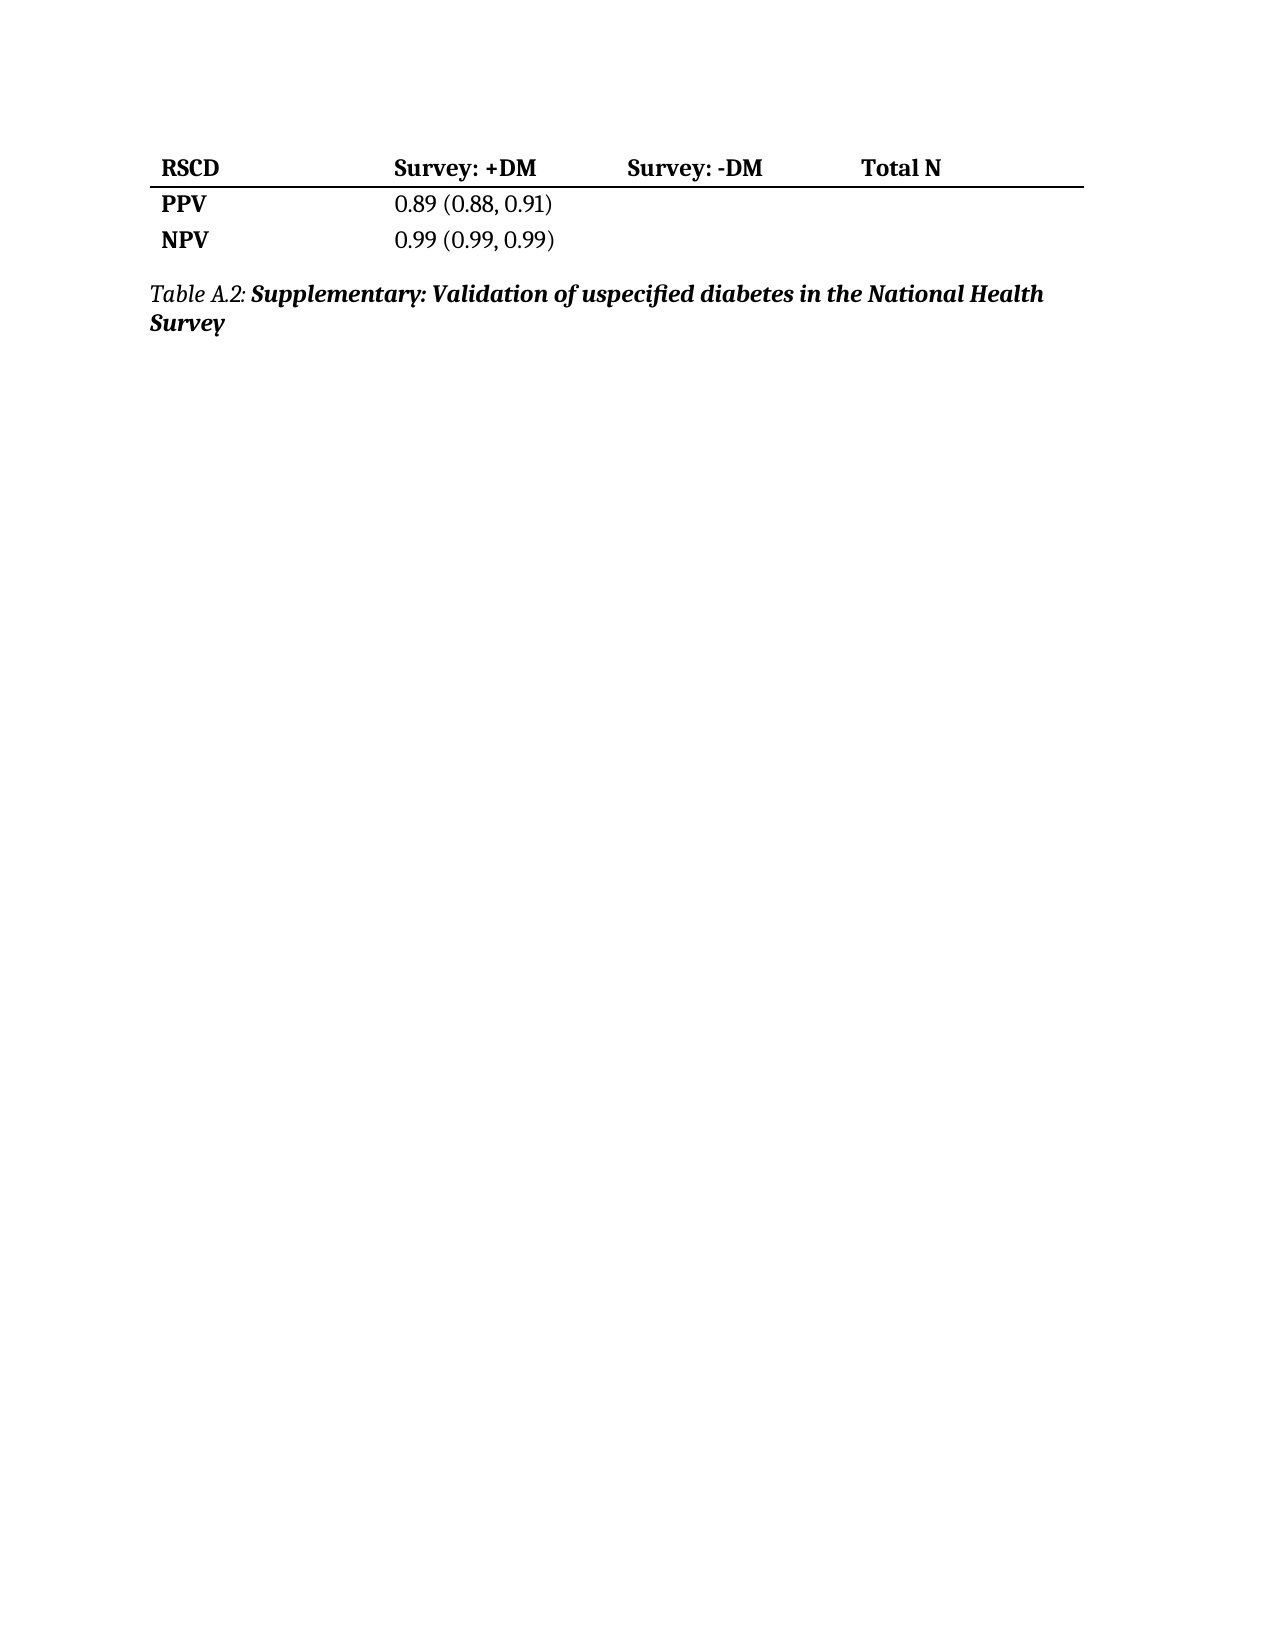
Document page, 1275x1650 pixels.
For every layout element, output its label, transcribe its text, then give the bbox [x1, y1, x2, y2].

text Table A.2: Supplementary: Validation of uspecified diabetes in the National Health Survey [150, 280, 1125, 337]
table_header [139, 150, 1114, 259]
